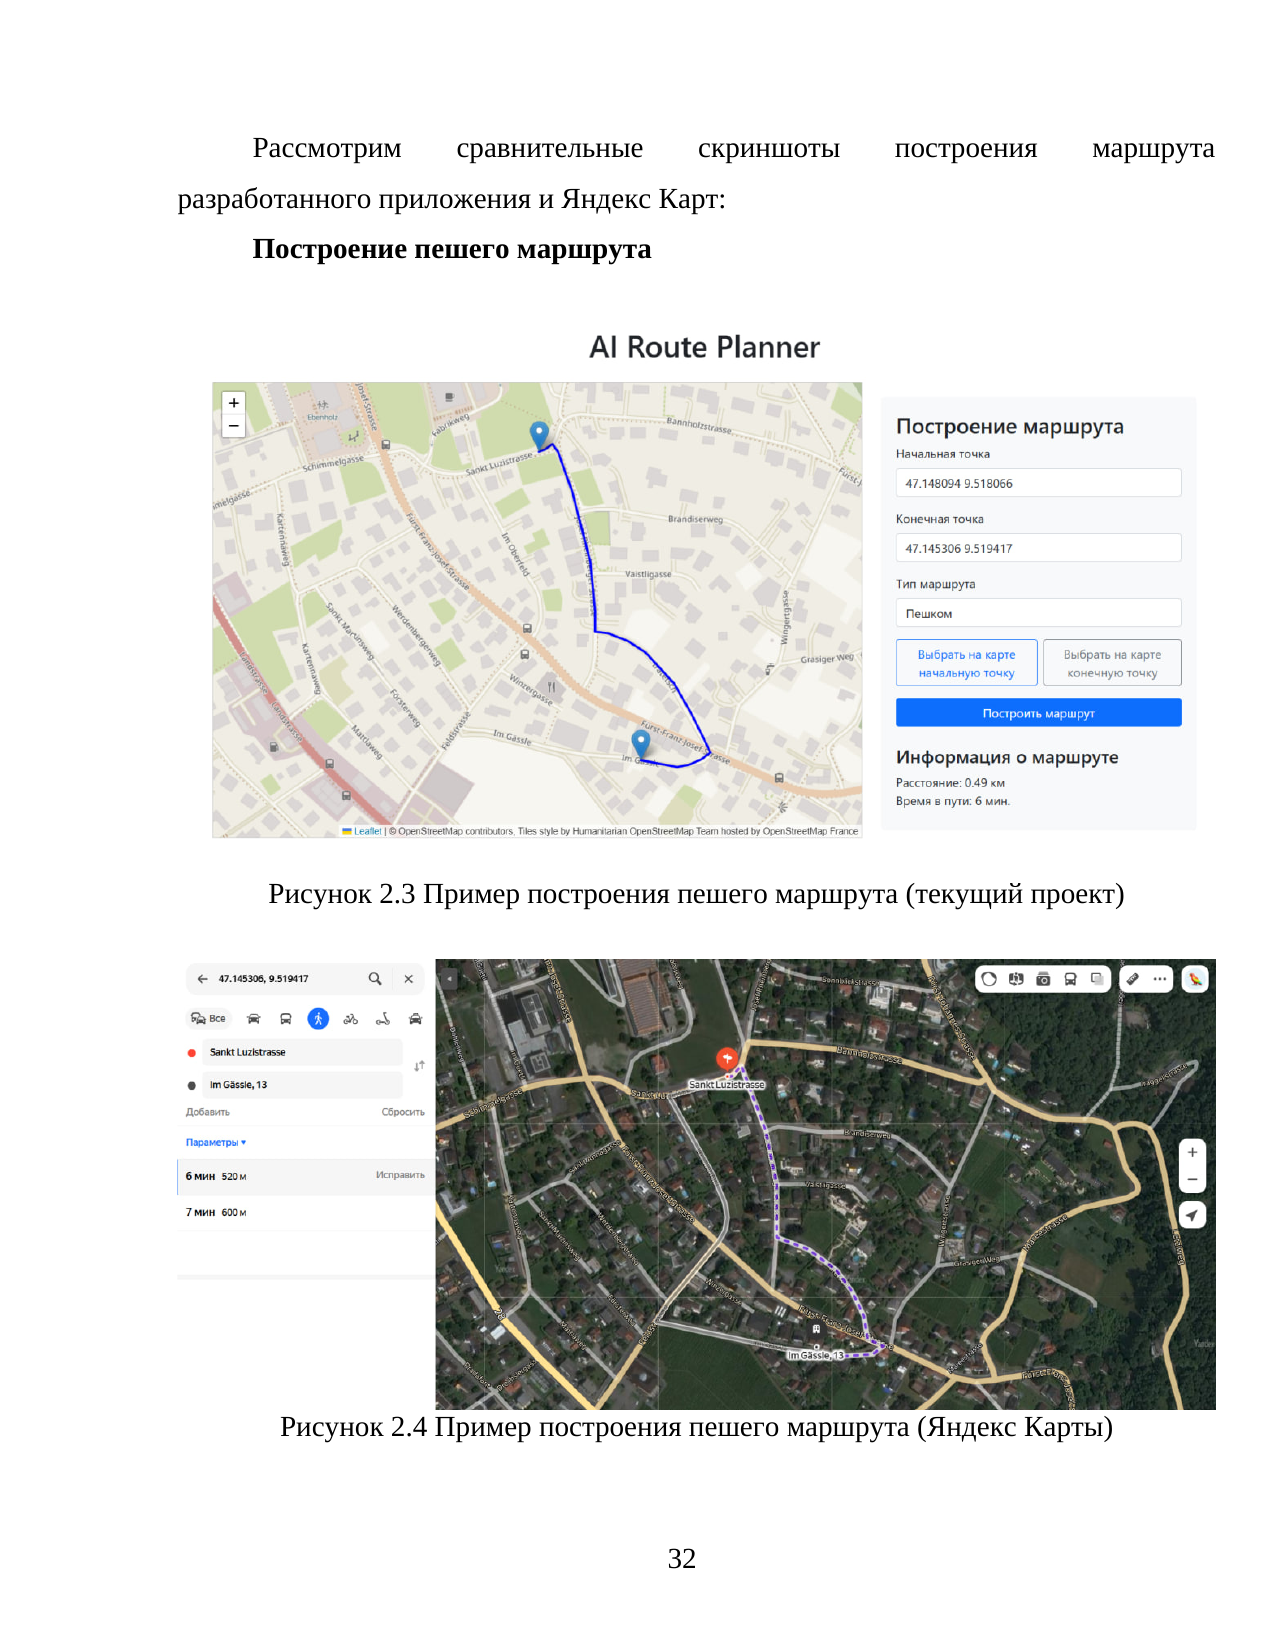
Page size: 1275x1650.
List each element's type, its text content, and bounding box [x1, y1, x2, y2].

picture [177, 331, 1217, 843]
list Рисунок 2.3 Пример построения пешего маршрута (текущий проект) [177, 843, 1216, 909]
text Рисунок 2.4 Пример построения пешего маршрута (Яндекс Карты) [177, 1410, 1216, 1443]
picture [177, 959, 1216, 1410]
list Построение пешего маршрута [177, 231, 1216, 265]
list Рассмотрим сравнительные скриншоты построения маршрута разработанного приложения и Яндекс Карт: [177, 131, 1216, 214]
